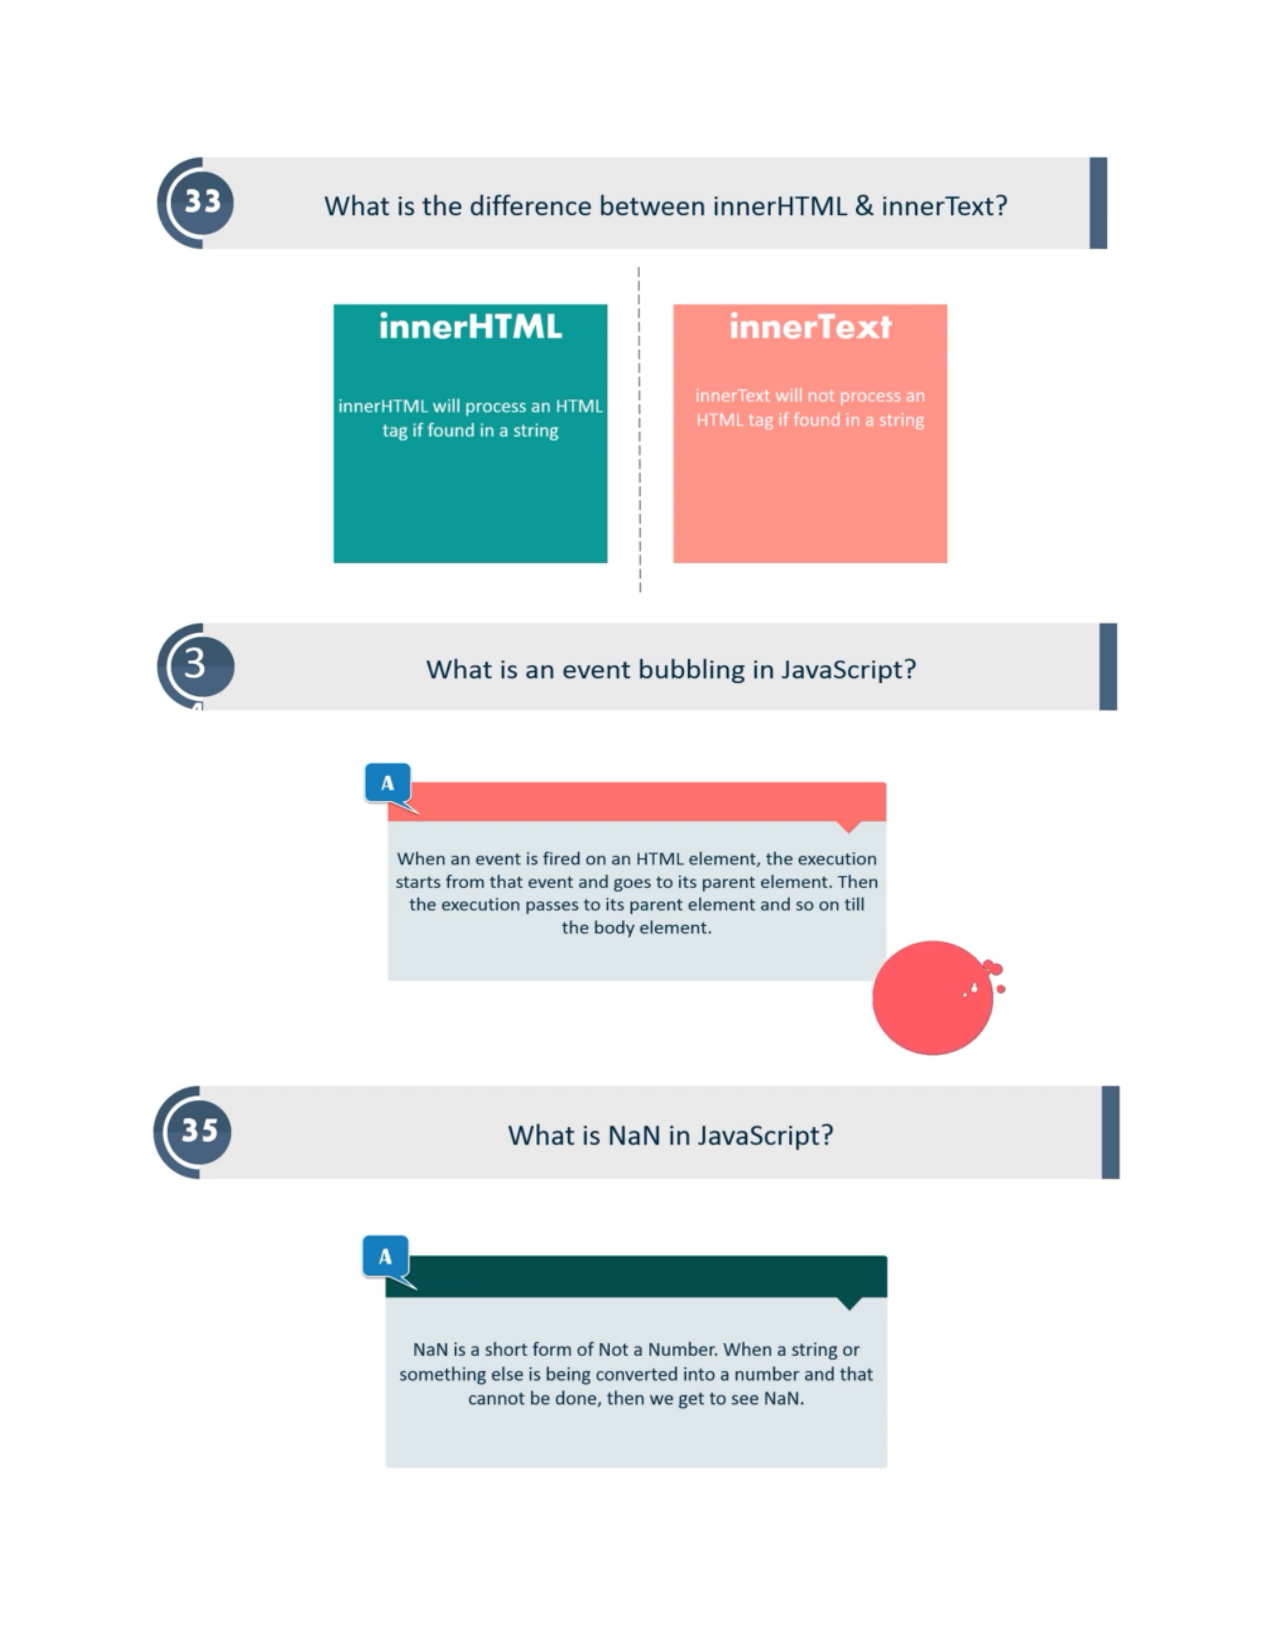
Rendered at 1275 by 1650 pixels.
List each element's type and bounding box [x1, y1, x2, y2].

picture [150, 150, 1125, 602]
picture [150, 1080, 1125, 1487]
picture [150, 620, 1125, 1062]
